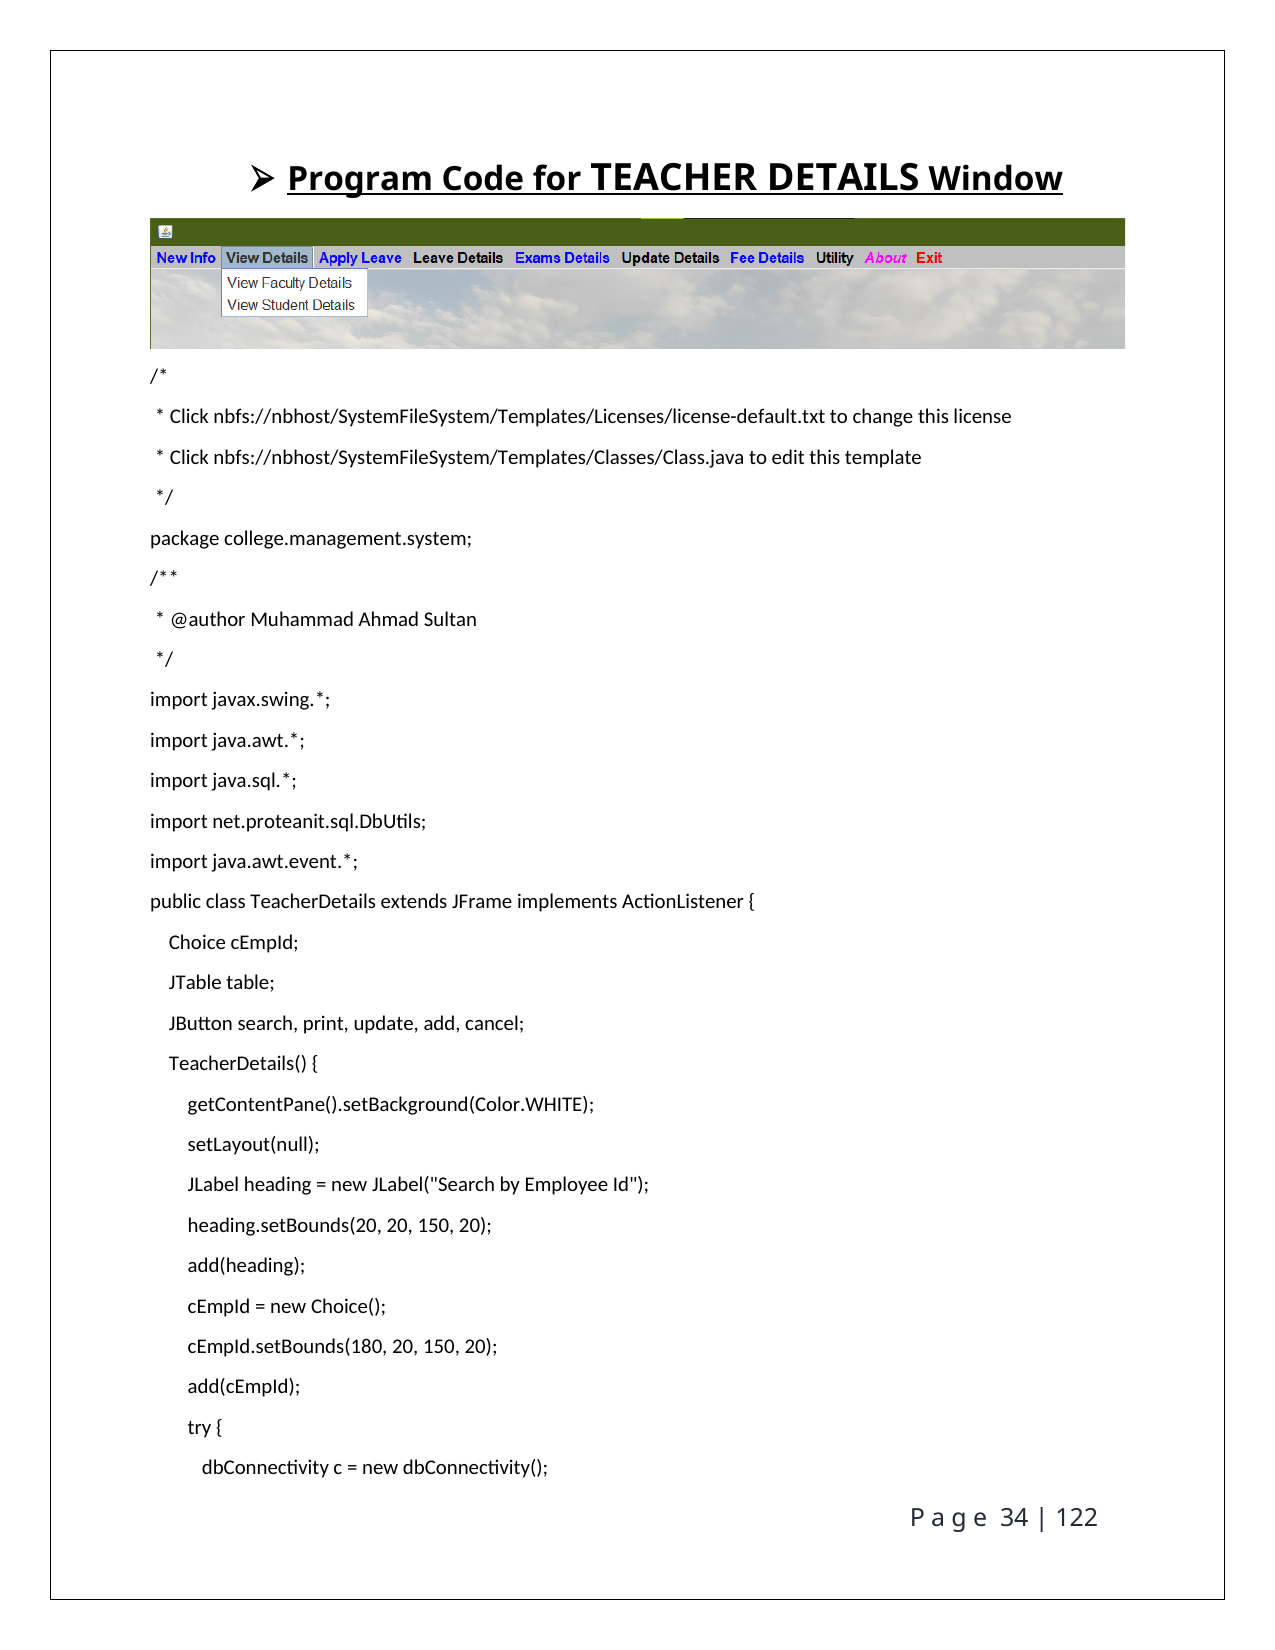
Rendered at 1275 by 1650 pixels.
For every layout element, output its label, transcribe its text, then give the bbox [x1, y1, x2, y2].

text cEmpId = new Choice(); [150, 1293, 1125, 1318]
text * Click nbfs://nbhost/SystemFileSystem/Templates/Classes/Class.java to edit this template [150, 444, 1125, 469]
text * @author Muhammad Ahmad Sultan [150, 606, 1125, 631]
text cEmpId.setBounds(180, 20, 150, 20); [150, 1333, 1125, 1359]
text /* [150, 363, 1125, 389]
text import java.sql.*; [150, 767, 1125, 793]
text import java.awt.*; [150, 727, 1125, 752]
text import java.awt.event.*; [150, 848, 1125, 874]
text add(heading); [150, 1252, 1125, 1278]
text */ [150, 484, 1125, 510]
picture [150, 218, 1125, 349]
text add(cEmpId); [150, 1374, 1125, 1399]
text setLayout(null); [150, 1131, 1125, 1157]
text dbConnectivity c = new dbConnectivity(); [150, 1454, 1125, 1480]
text package college.management.system; [150, 525, 1125, 550]
text heading.setBounds(20, 20, 150, 20); [150, 1212, 1125, 1237]
text JTable table; [150, 969, 1125, 995]
text import javax.swing.*; [150, 687, 1125, 712]
text * Click nbfs://nbhost/SystemFileSystem/Templates/Licenses/license-default.txt to change this license [150, 404, 1125, 429]
text try { [150, 1414, 1125, 1439]
text getContentPane().setBackground(Color.WHITE); [150, 1091, 1125, 1116]
text JLabel heading = new JLabel("Search by Employee Id"); [150, 1172, 1125, 1197]
text /** [150, 565, 1125, 591]
list Program Code for TEACHER DETAILS Window [187, 150, 1125, 201]
text */ [150, 646, 1125, 672]
text JButton search, print, update, add, cancel; [150, 1010, 1125, 1035]
text public class TeacherDetails extends JFrame implements ActionListener { [150, 889, 1125, 914]
text import net.proteanit.sql.DbUtils; [150, 808, 1125, 833]
text Choice cEmpId; [150, 929, 1125, 954]
text TeacherDetails() { [150, 1050, 1125, 1076]
